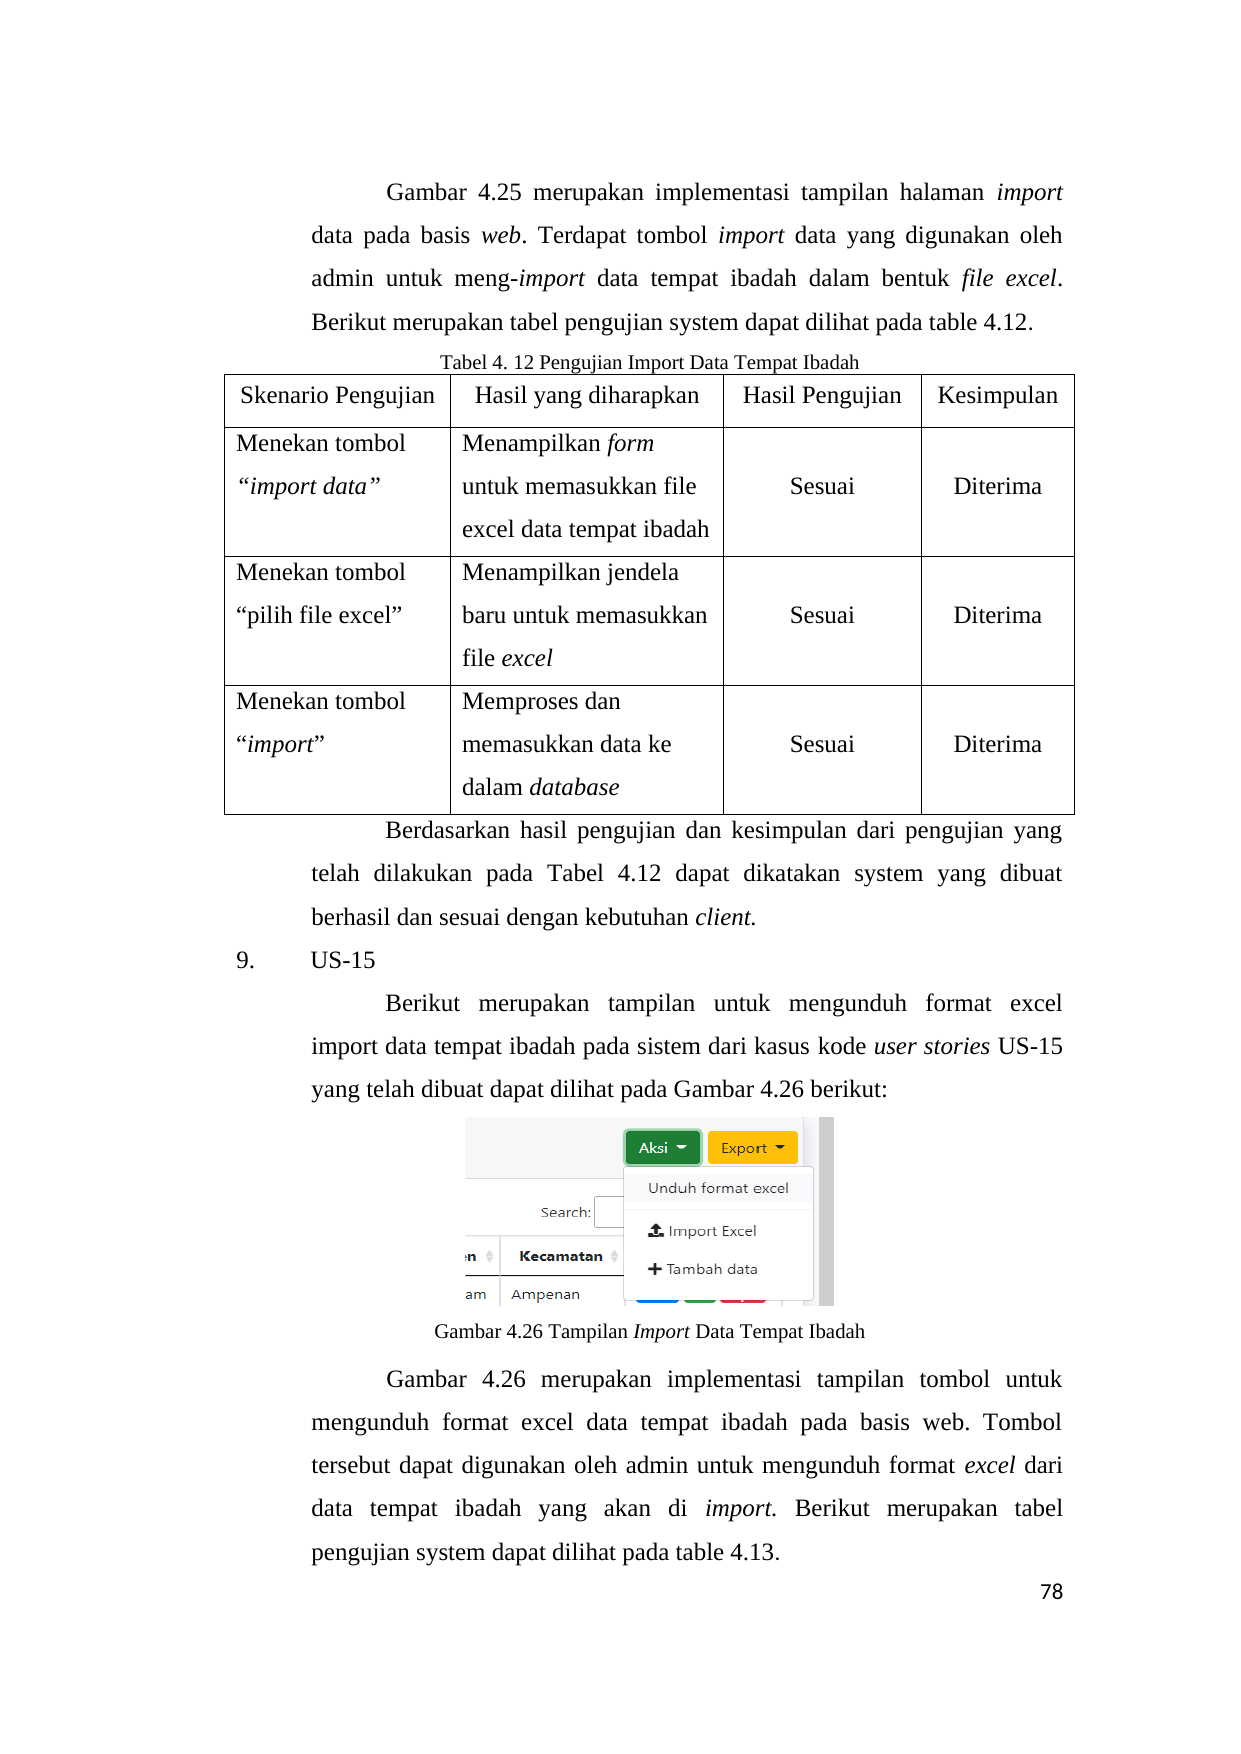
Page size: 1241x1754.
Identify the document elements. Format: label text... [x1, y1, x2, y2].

table_cell Menampilkan jendela baru untuk memasukkan file excel [451, 557, 723, 685]
text Berdasarkan hasil pengujian dan kesimpulan dari pengujian yang telah dilakukan pada Tabel 4.12 dapat dikatakan system yang dibuat berhasil dan sesuai dengan kebutuhan client. [311, 815, 1063, 930]
table_header Skenario Pengujian [225, 375, 450, 427]
table_cell Diterima [922, 686, 1074, 814]
table_header Kesimpulan [922, 375, 1074, 427]
table_cell Menekan tombol “import data” [225, 428, 450, 556]
table_cell Menampilkan form untuk memasukkan file excel data tempat ibadah [451, 428, 723, 556]
table_cell Menekan tombol “pilih file excel” [225, 557, 450, 685]
table_cell Menekan tombol “import” [225, 686, 450, 814]
table_cell Sesuai [724, 557, 921, 685]
table_cell Diterima [922, 428, 1074, 556]
table_cell Memproses dan memasukkan data ke dalam database [451, 686, 723, 814]
table_cell Sesuai [724, 686, 921, 814]
text Gambar 4.26 merupakan implementasi tampilan tombol untuk mengunduh format excel data tempat ibadah pada basis web. Tombol tersebut dapat digunakan oleh admin untuk mengunduh format excel dari data tempat ibadah yang akan di import. Berikut merupakan tabel pengujian system dapat dilihat pada table 4.13. [311, 1364, 1063, 1566]
text Tabel 4. 12 Pengujian Import Data Tempat Ibadah [236, 350, 1063, 374]
table_header Hasil Pengujian [724, 375, 921, 427]
list US-15 [236, 945, 1063, 973]
picture [465, 1117, 834, 1306]
table_cell Diterima [922, 557, 1074, 685]
table_header Hasil yang diharapkan [451, 375, 723, 427]
text Berikut merupakan tampilan untuk mengunduh format excel import data tempat ibadah pada sistem dari kasus kode user stories US-15 yang telah dibuat dapat dilihat pada Gambar 4.26 berikut: [311, 988, 1063, 1103]
text Gambar 4.25 merupakan implementasi tampilan halaman import data pada basis web. Terdapat tombol import data yang digunakan oleh admin untuk meng-import data tempat ibadah dalam bentuk file excel. Berikut merupakan tabel pengujian system dapat dilihat pada table 4.12. [311, 177, 1063, 336]
text Gambar 4.26 Tampilan Import Data Tempat Ibadah [236, 1319, 1063, 1343]
table_cell Sesuai [724, 428, 921, 556]
